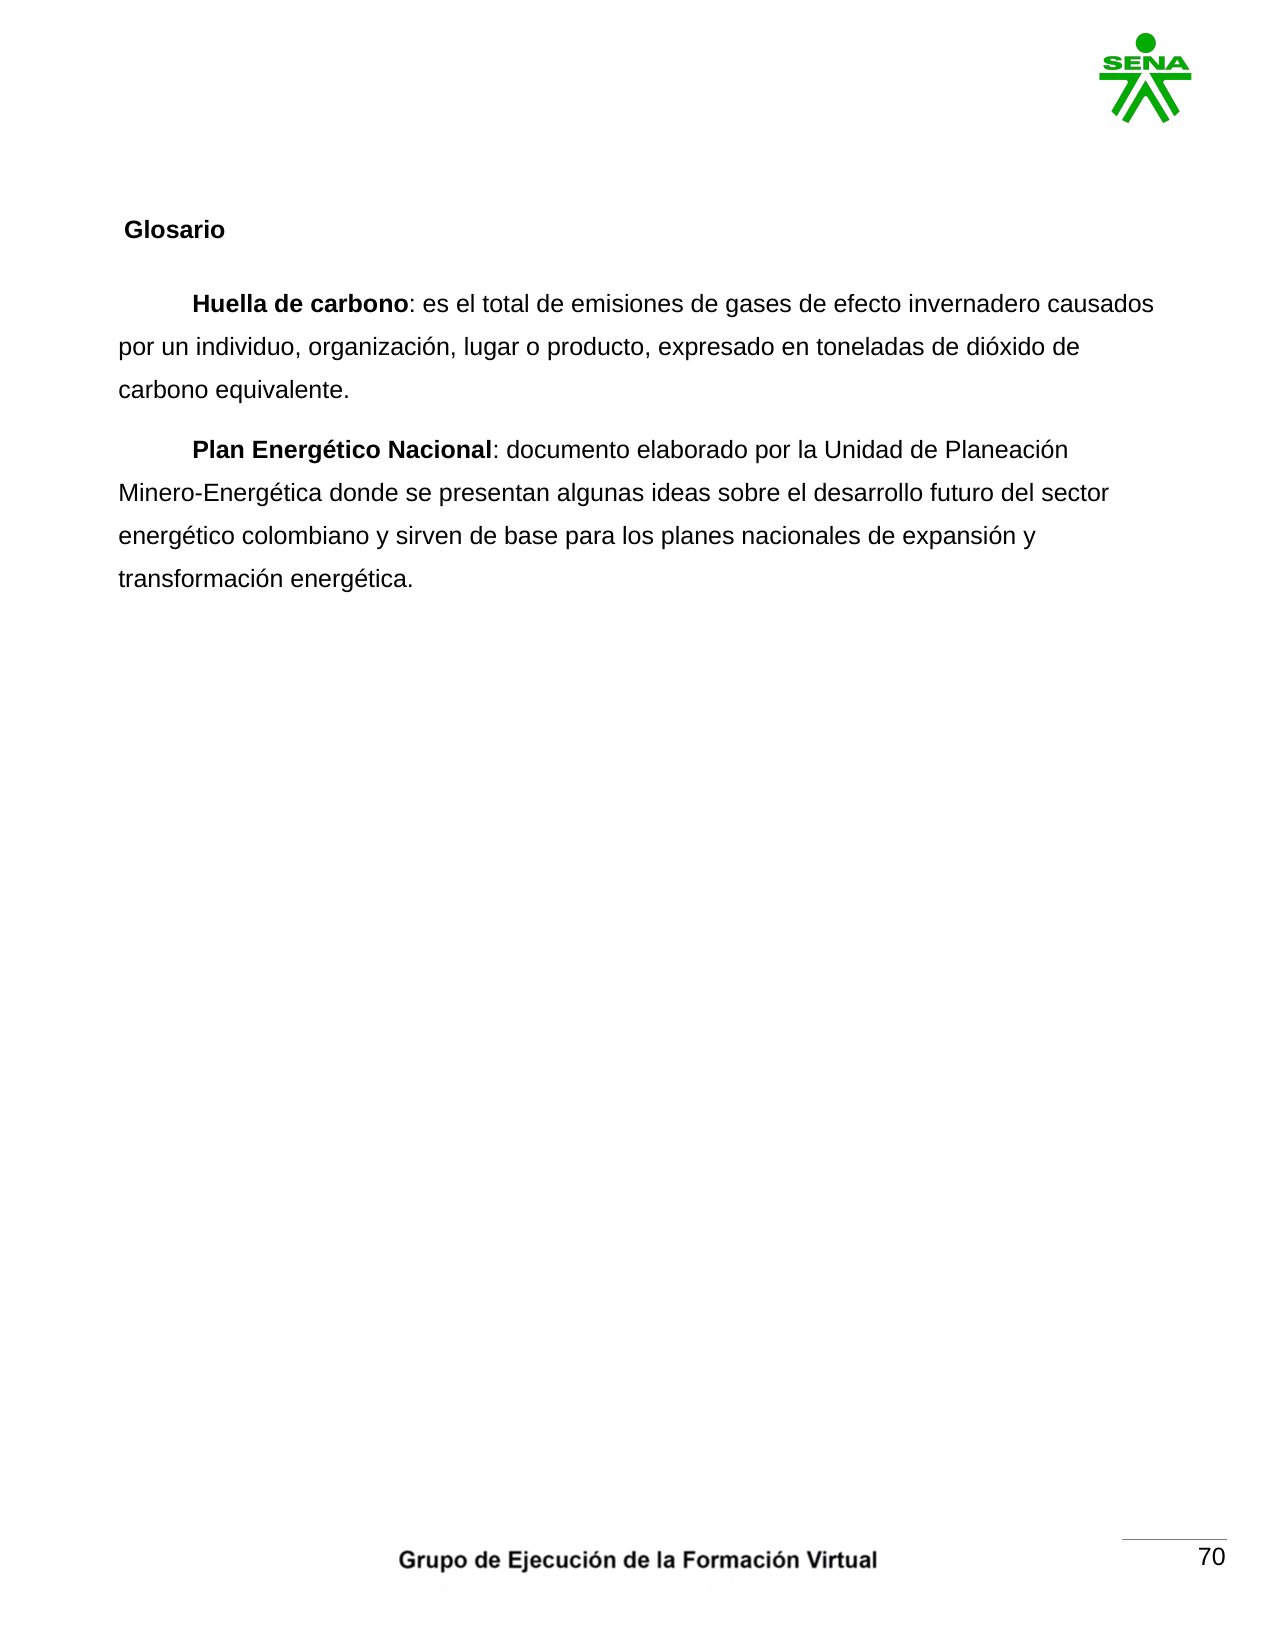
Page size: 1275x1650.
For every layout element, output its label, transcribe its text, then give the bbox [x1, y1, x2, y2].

picture [0, 1500, 1275, 1611]
text Plan Energético Nacional: documento elaborado por la Unidad de Planeación Minero-Energética donde se presentan algunas ideas sobre el desarrollo futuro del sector energético colombiano y sirven de base para los planes nacionales de expansión y transformación energética. [118, 435, 1157, 593]
text Huella de carbono: es el total de emisiones de gases de efecto invernadero causados por un individuo, organización, lugar o producto, expresado en toneladas de dióxido de carbono equivalente. [118, 289, 1157, 404]
picture [1099, 33, 1192, 123]
text Glosario [118, 215, 1157, 243]
